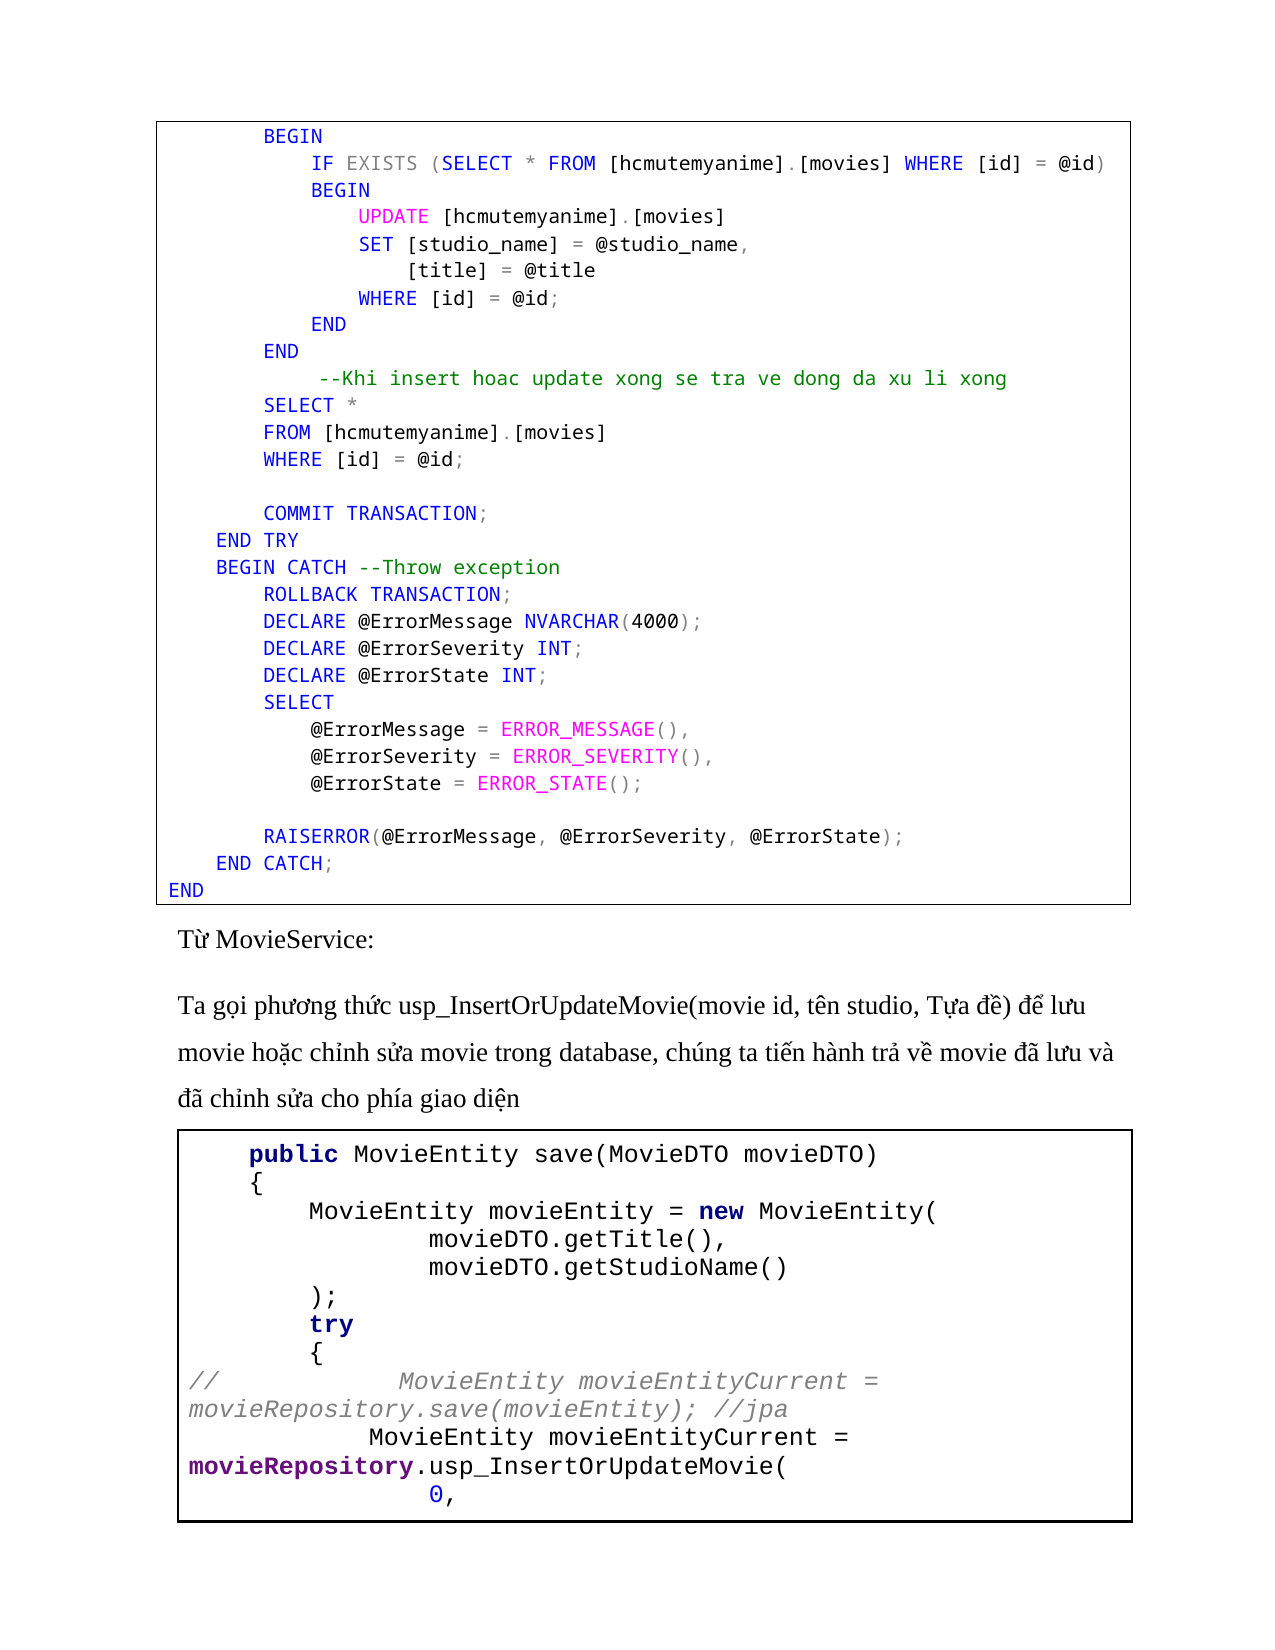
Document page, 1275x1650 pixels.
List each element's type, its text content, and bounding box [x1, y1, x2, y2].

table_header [179, 1131, 1131, 1520]
text Từ MovieService: [177, 923, 1145, 955]
text Ta gọi phương thức usp_InsertOrUpdateMovie(movie id, tên studio, Tựa đề) để lưu movie hoặc chỉnh sửa movie trong database, chúng ta tiến hành trả về movie đã lưu và đã chỉnh sửa cho phía giao diện [177, 989, 1145, 1113]
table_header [157, 122, 1130, 904]
